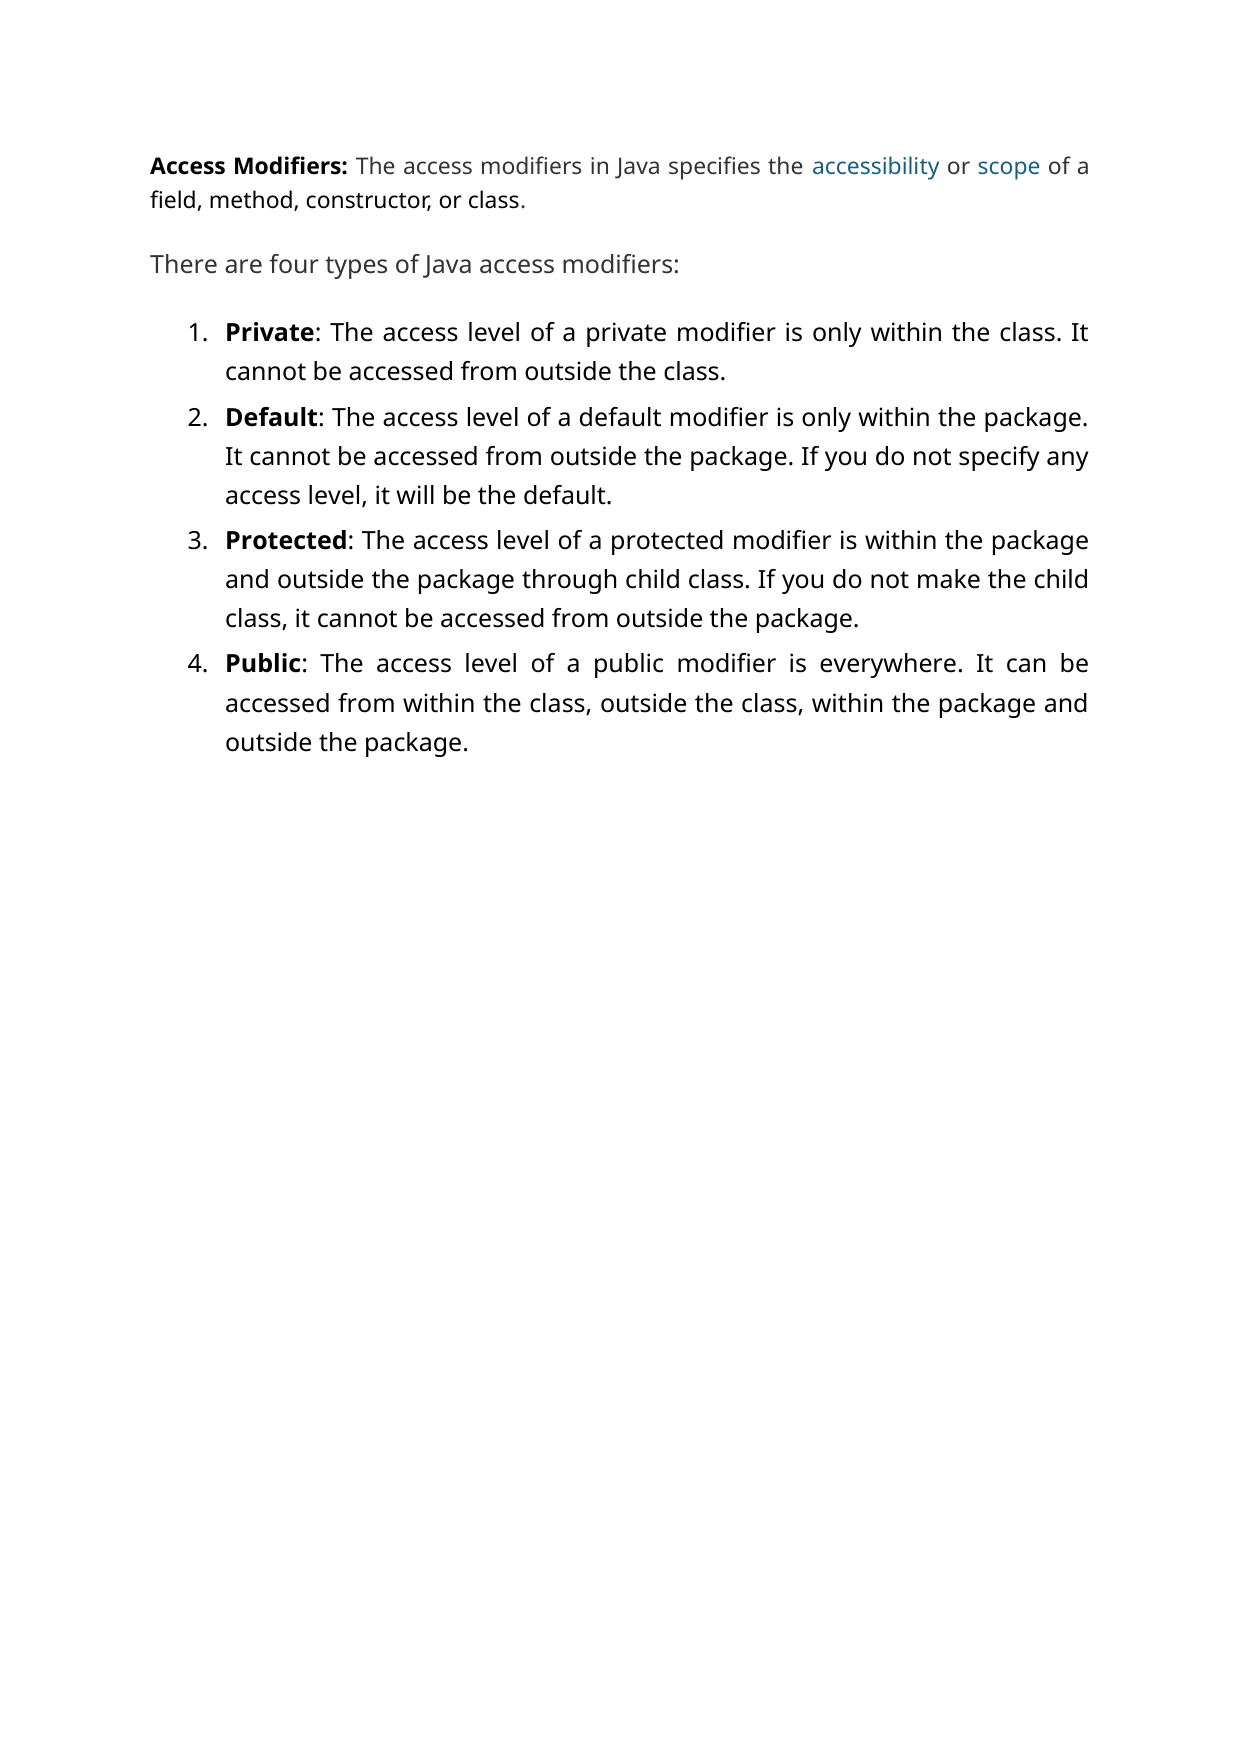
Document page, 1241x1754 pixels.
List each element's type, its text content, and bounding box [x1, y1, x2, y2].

list Private: The access level of a private modifier is only within the class. It cannot be accessed from outside the class. [187, 310, 1090, 388]
list Protected: The access level of a protected modifier is within the package and outside the package through child class. If you do not make the child class, it cannot be accessed from outside the package. [187, 518, 1090, 635]
text Access Modifiers: The access modifiers in Java specifies the accessibility or scope of a field, method, constructor, or class. [150, 150, 1090, 215]
text There are four types of Java access modifiers: [150, 247, 1090, 281]
list Default: The access level of a default modifier is only within the package. It cannot be accessed from outside the package. If you do not specify any access level, it will be the default. [187, 394, 1090, 511]
list Public: The access level of a public modifier is everywhere. It can be accessed from within the class, outside the class, within the package and outside the package. [187, 641, 1090, 758]
